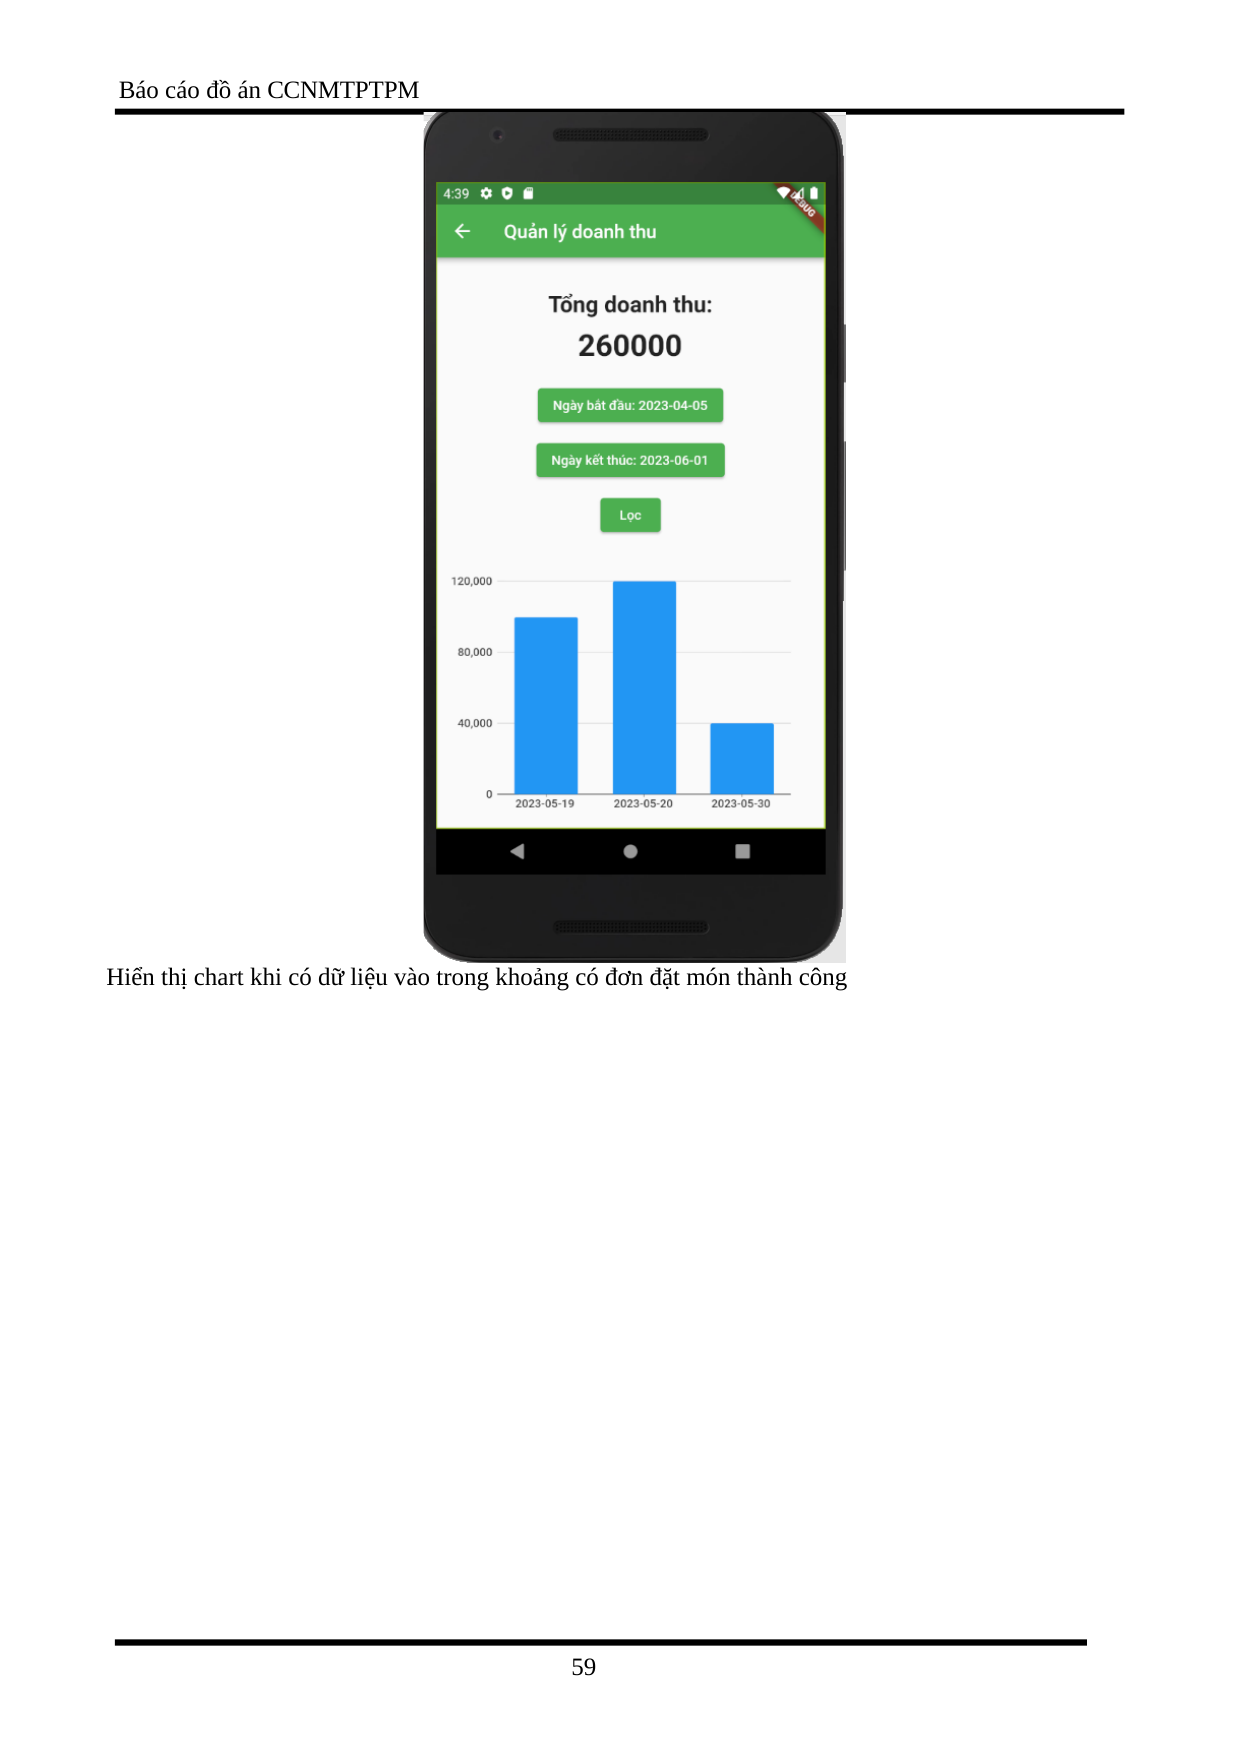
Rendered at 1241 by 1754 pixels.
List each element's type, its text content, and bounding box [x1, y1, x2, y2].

picture [423, 112, 846, 963]
text Hiển thị chart khi có dữ liệu vào trong khoảng có đơn đặt món thành công [106, 962, 1163, 991]
